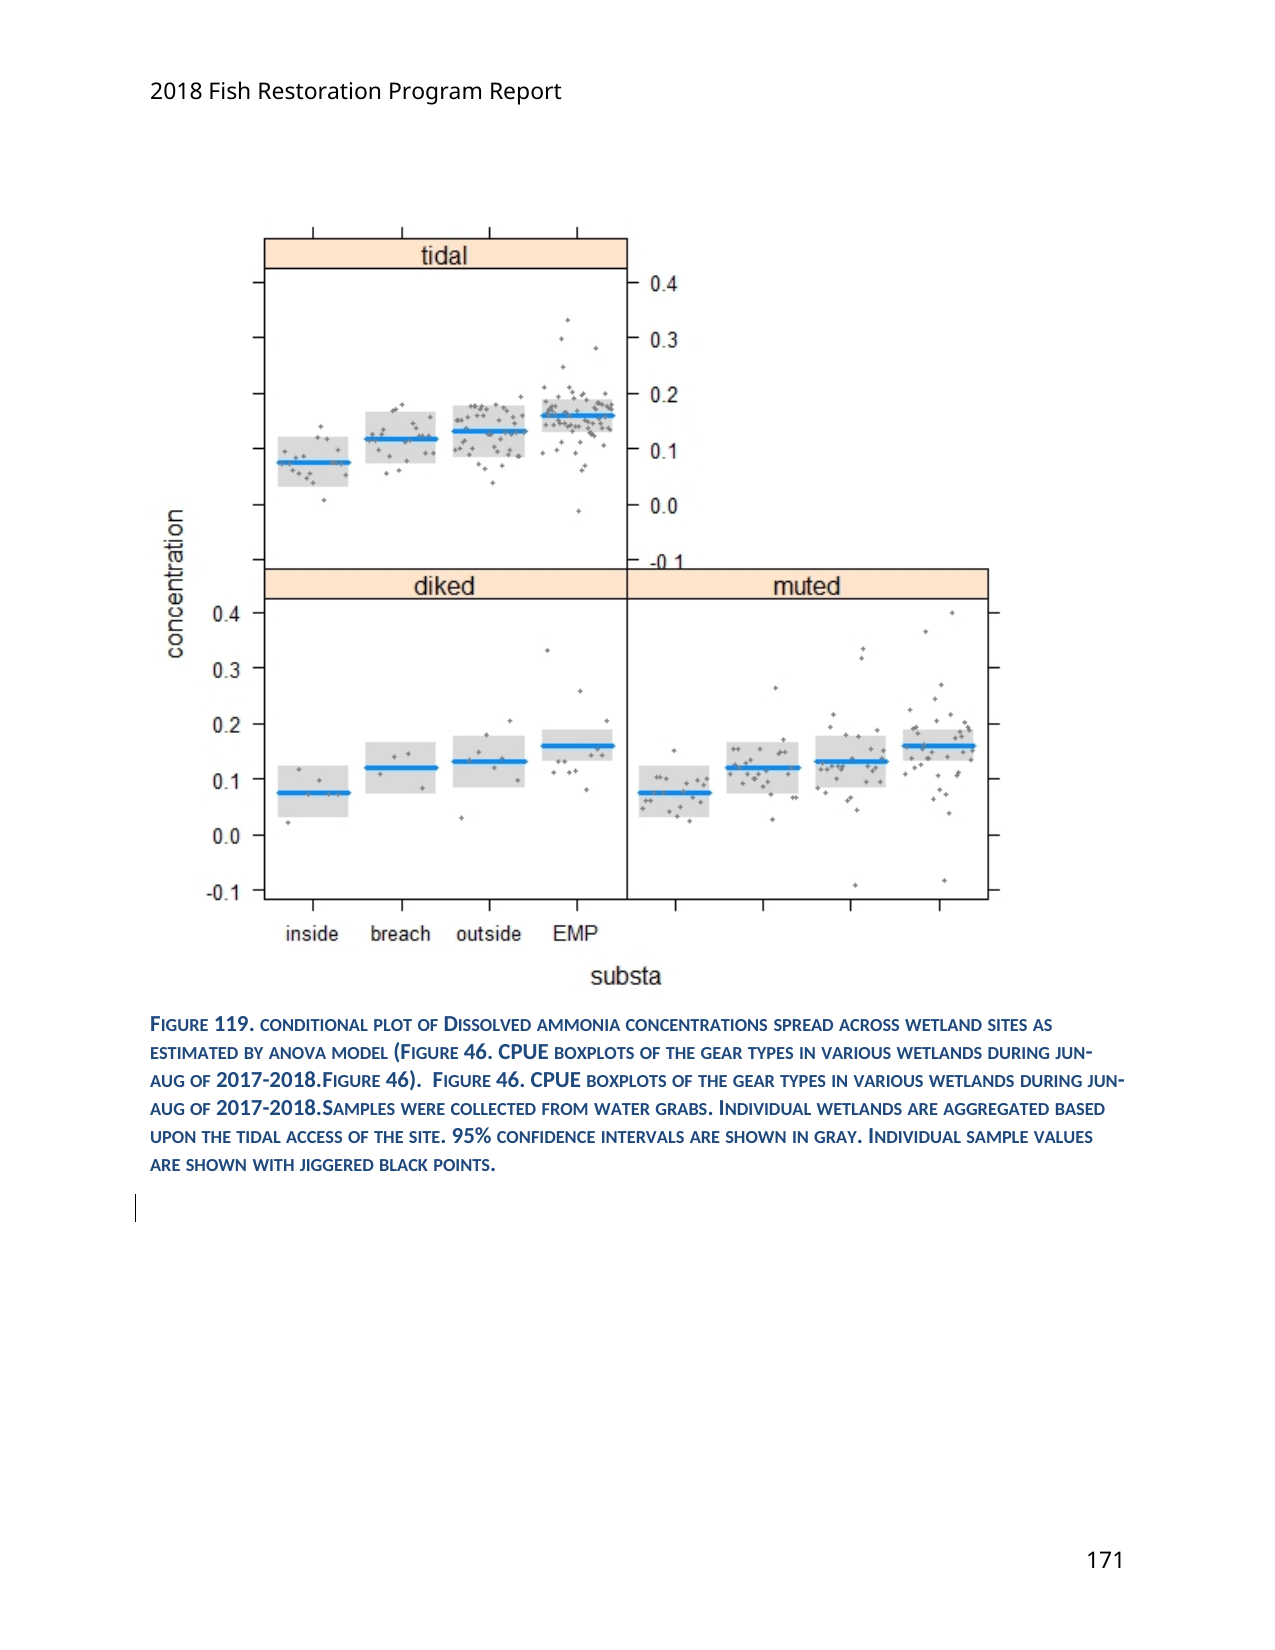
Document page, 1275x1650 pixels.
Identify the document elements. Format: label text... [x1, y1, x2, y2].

picture [150, 150, 1083, 1010]
